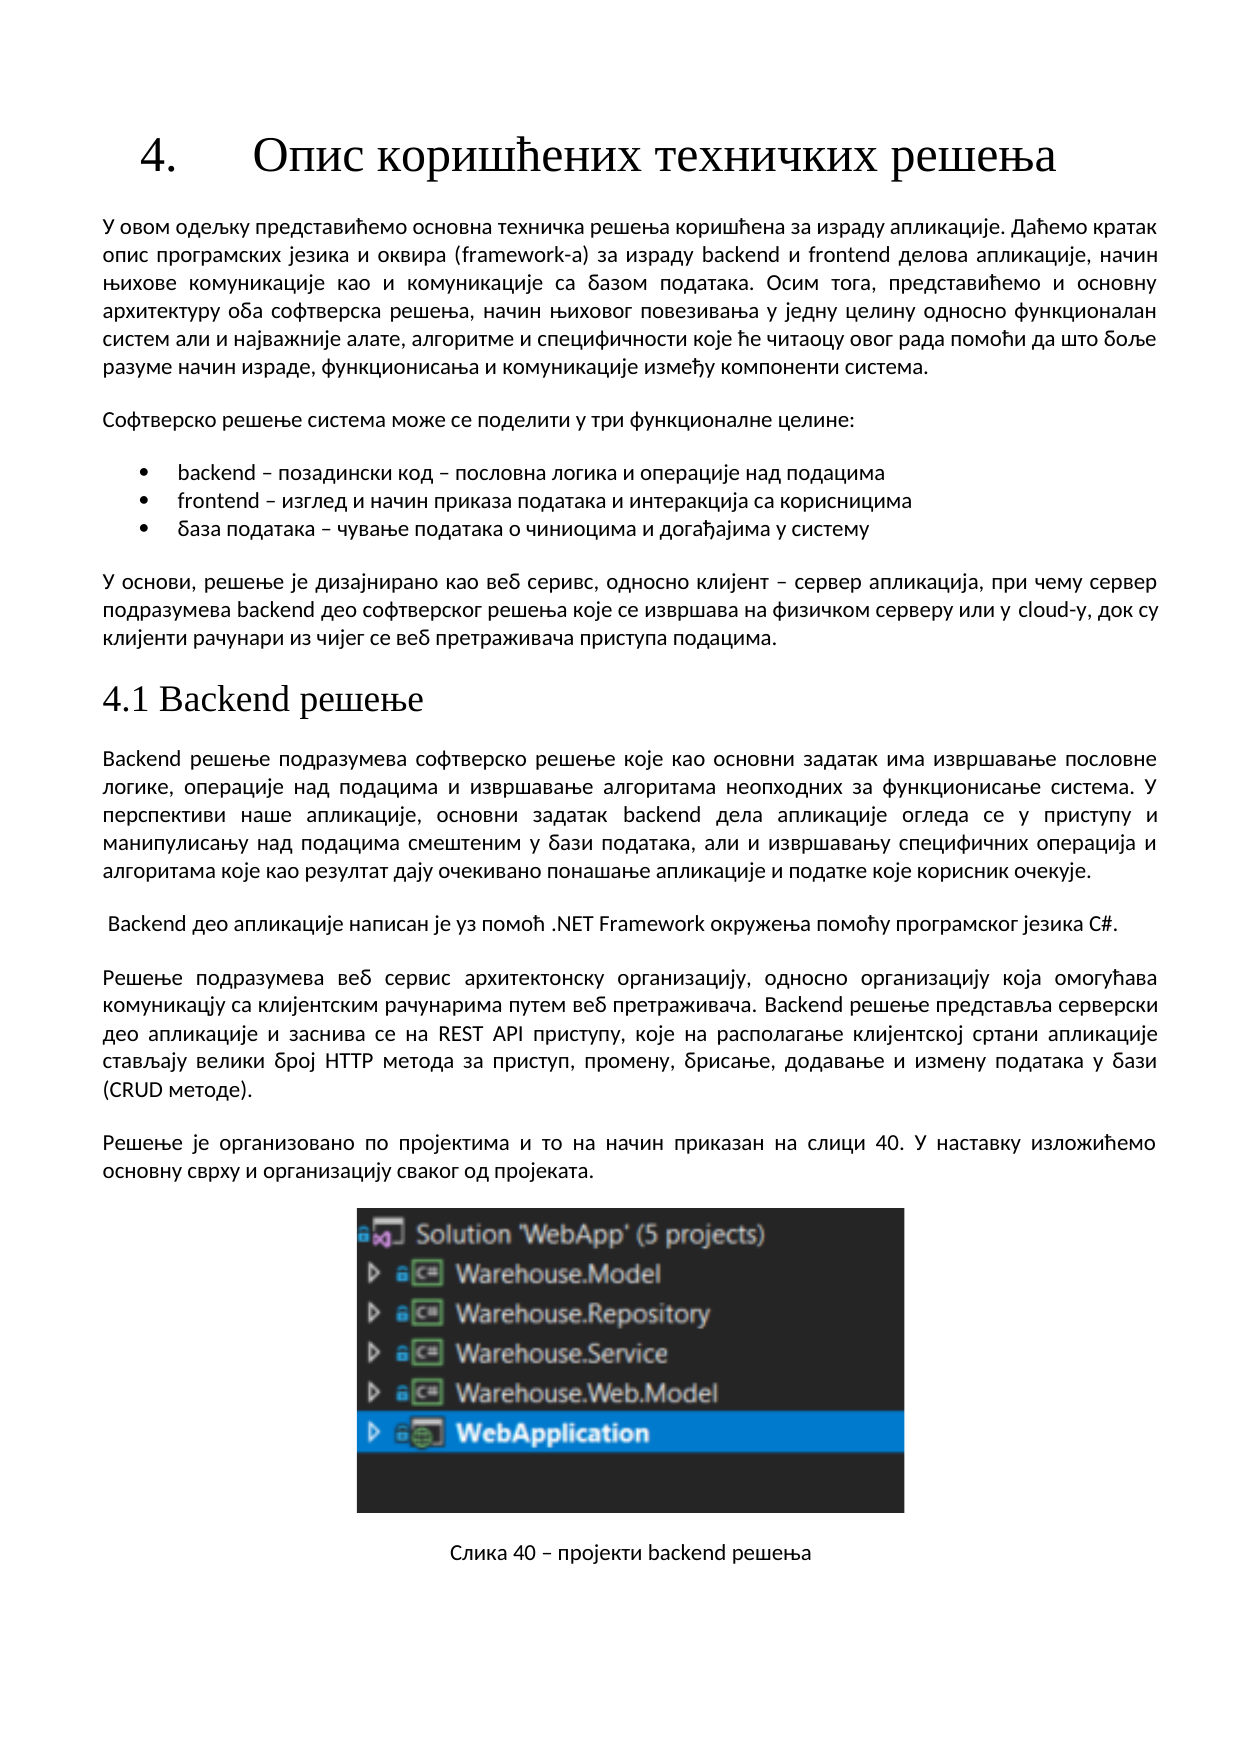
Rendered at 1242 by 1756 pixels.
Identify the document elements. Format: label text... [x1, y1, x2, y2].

subtitle 4.1 Backend решење [102, 676, 1159, 719]
text Решење подразумева веб сервис архитектонску организацију, односно организацију која омогућава комуникацју са клијентским рачунарима путем веб претраживача. Backend решење представља серверски део апликације и заснива се на REST API приступу, које на располагање клијентској сртани апликације стављају велики број HTTP метода за приступ, промену, брисање, додавање и измену података у бази (CRUD методе). [102, 963, 1159, 1103]
text Backend решење подразумева софтверско решење које као основни задатак има извршавање пословне логике, операције над подацима и извршавање алгоритама неопходних за функционисање система. У перспективи наше апликације, основни задатак backend дела апликације огледа се у приступу и манипулисању над подацима смештеним у бази података, али и извршавању специфичних операција и алгоритама које као резултат дају очекивано понашање апликације и податке које корисник очекује. [102, 744, 1159, 884]
list backend – позадински код – пословна логика и операције над подацима [140, 458, 1159, 486]
text У овом одељку представићемо основна техничка решења коришћена за израду апликације. Даћемо кратак опис програмских језика и оквира (framework-a) за израду backend и frontend делова апликације, начин њихове комуникације као и комуникације са базом података. Осим тога, представићемо и основну архитектуру оба софтверска решења, начин њиховог повезивања у једну целину односно функционалан систем али и најважније алате, алгоритме и специфичности које ће читаоцу овог рада помоћи да што боље разуме начин израде, функционисања и комуникације између компоненти система. [102, 212, 1159, 380]
text У основи, решење је дизајнирано као веб серивс, односно клијент – сервер апликација, при чему сервер подразумева backend део софтверског решења које се извршава на физичком серверу или у cloud-у, док су клијенти рачунари из чијег се веб претраживача приступа подацима. [102, 567, 1159, 651]
text Backend део апликације написан је уз помоћ .NET Framework окружења помоћу програмског језика С#. [102, 909, 1159, 938]
text Решење је организовано по пројектима и то на начин приказан на слици 40. У наставку изложићемо основну сврху и организацију сваког од пројеката. [102, 1128, 1159, 1184]
text Слика 40 – пројекти backend решења [102, 1538, 1159, 1566]
list frontend – изглед и начин приказа података и интеракција са корисницима [140, 486, 1159, 514]
text Софтверско решење система може се поделити у три функционалне целине: [102, 405, 1159, 433]
list база података – чување података о чиниоцима и догађајима у систему [140, 514, 1159, 542]
picture [356, 1208, 905, 1513]
subtitle Опис коришћених техничких решења [140, 125, 1159, 182]
